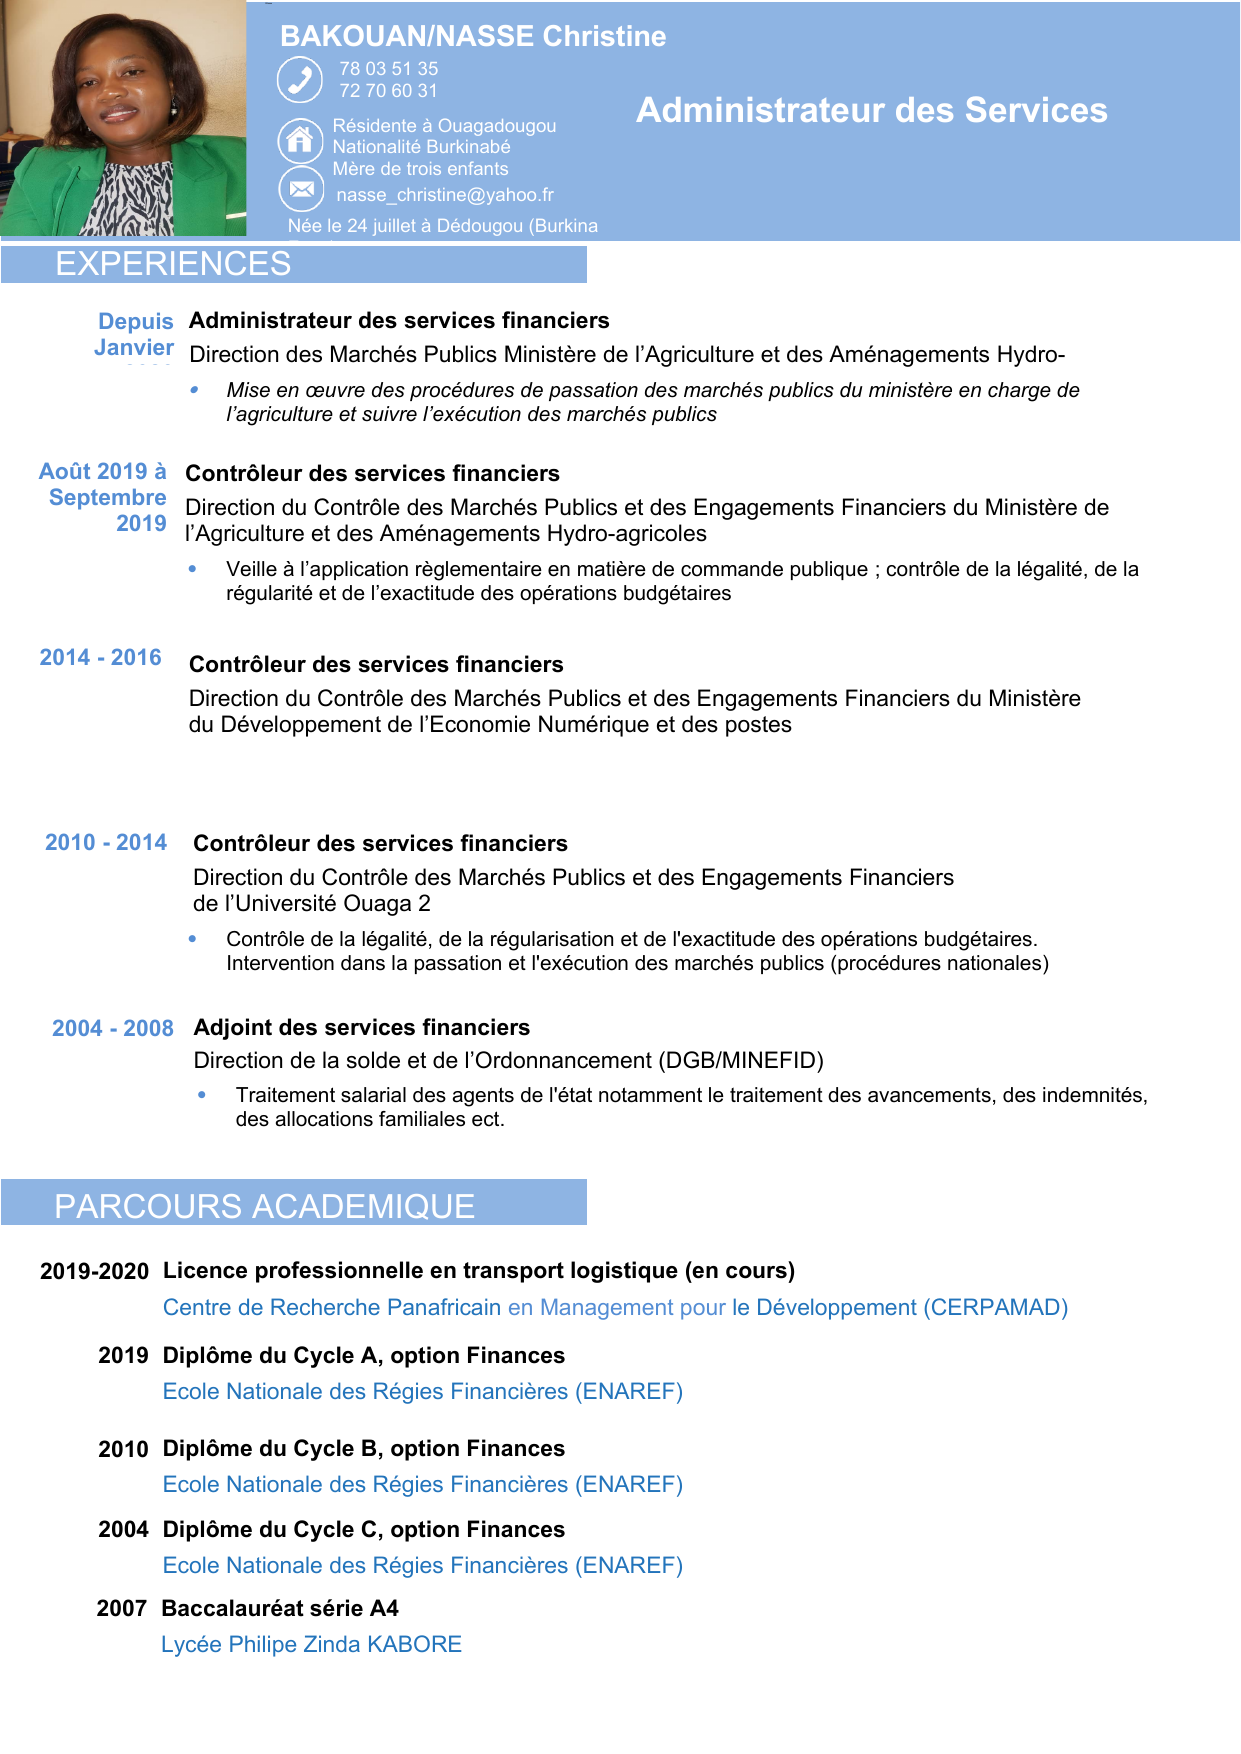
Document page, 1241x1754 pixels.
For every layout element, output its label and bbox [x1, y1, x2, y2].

picture [277, 118, 324, 164]
picture [278, 165, 325, 212]
picture [0, 0, 247, 236]
picture [276, 56, 323, 103]
